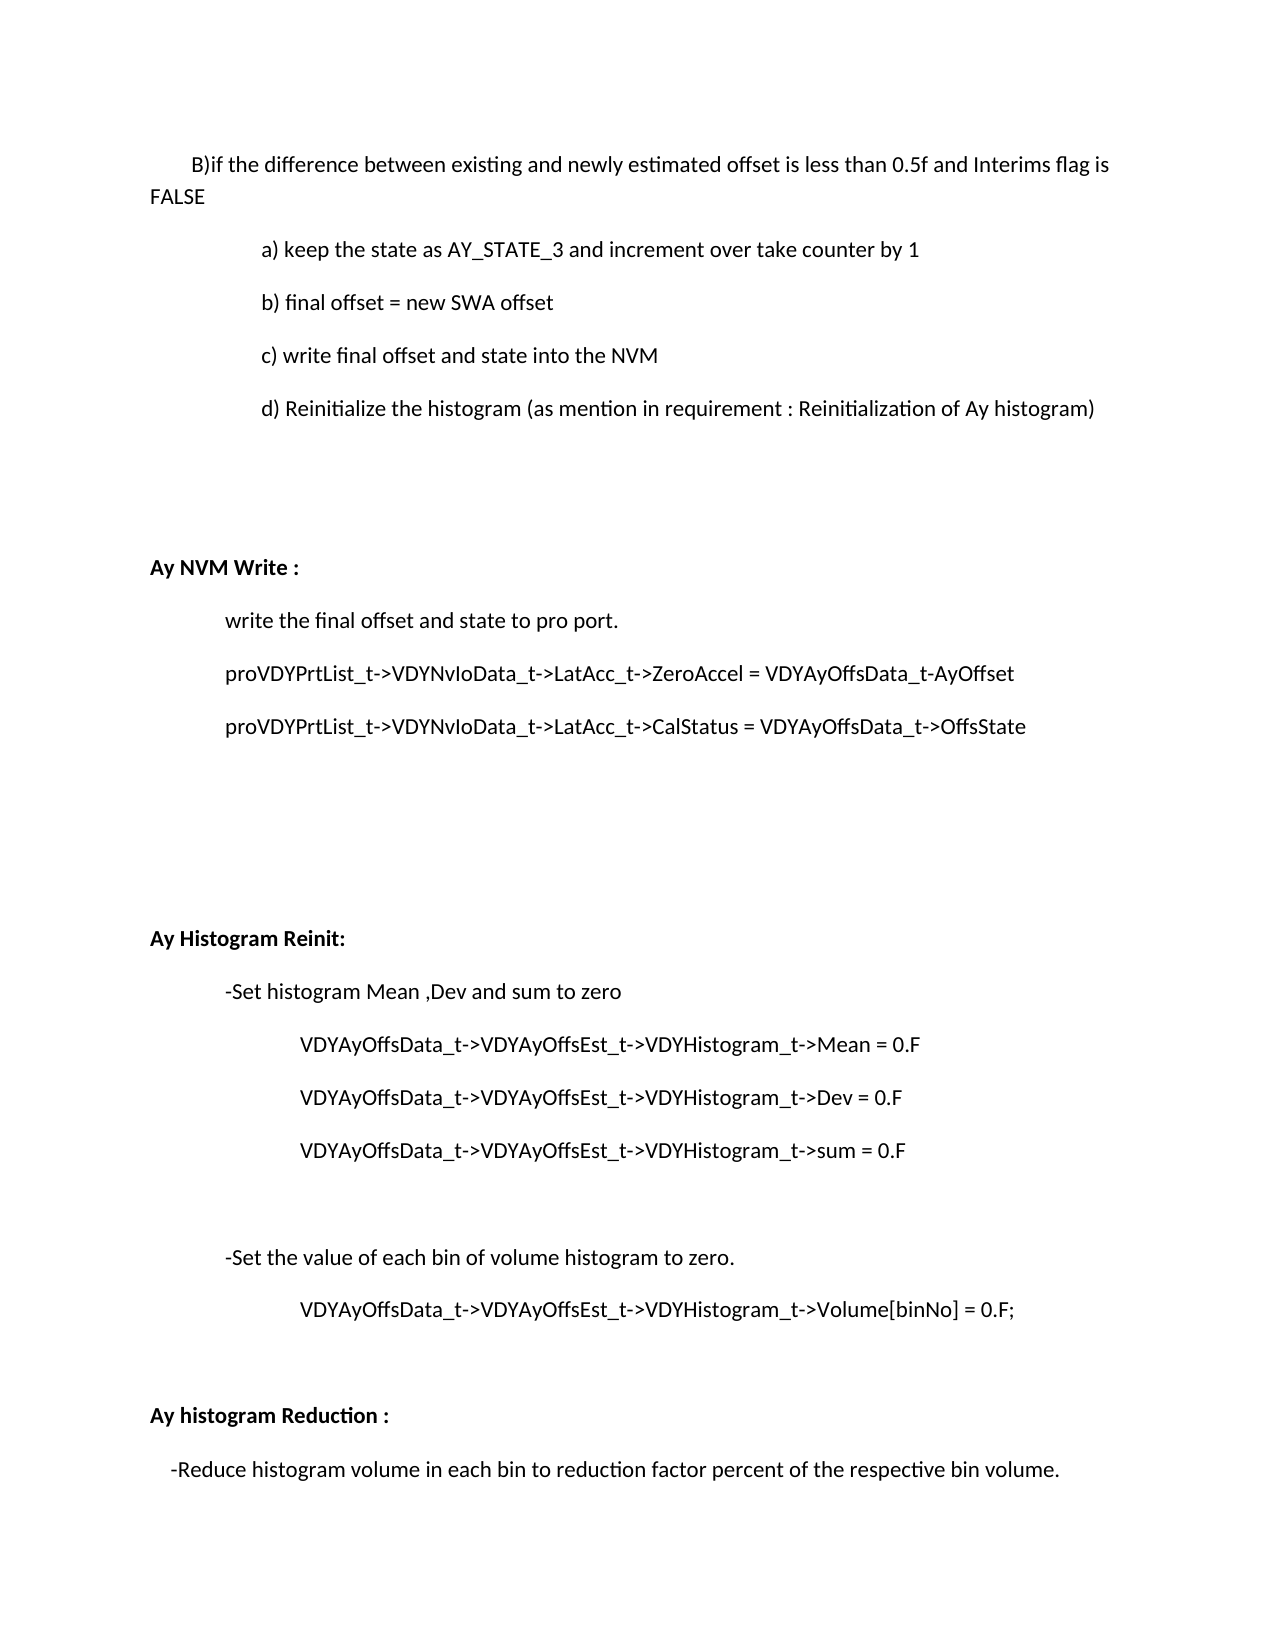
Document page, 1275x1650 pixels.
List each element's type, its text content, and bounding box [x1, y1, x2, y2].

text VDYAyOffsData_t->VDYAyOffsEst_t->VDYHistogram_t->Volume[binNo] = 0.F; [150, 1296, 1125, 1324]
text VDYAyOffsData_t->VDYAyOffsEst_t->VDYHistogram_t->sum = 0.F [150, 1137, 1125, 1164]
text Ay Histogram Reinit: [150, 924, 1125, 952]
text Ay histogram Reduction : [150, 1402, 1125, 1430]
text d) Reinitialize the histogram (as mention in requirement : Reinitialization of Ay histogram) [150, 394, 1125, 422]
text VDYAyOffsData_t->VDYAyOffsEst_t->VDYHistogram_t->Dev = 0.F [150, 1083, 1125, 1112]
text B)if the difference between existing and newly estimated offset is less than 0.5f and Interims flag is FALSE [150, 150, 1125, 210]
text proVDYPrtList_t->VDYNvIoData_t->LatAcc_t->ZeroAccel = VDYAyOffsData_t-AyOffset [150, 659, 1125, 687]
text Ay NVM Write : [150, 553, 1125, 581]
text -Set the value of each bin of volume histogram to zero. [150, 1243, 1125, 1271]
text b) final offset = new SWA offset [150, 288, 1125, 316]
text write the final offset and state to pro port. [150, 606, 1125, 634]
text -Reduce histogram volume in each bin to reduction factor percent of the respective bin volume. [150, 1455, 1125, 1483]
text c) write final offset and state into the NVM [150, 341, 1125, 369]
text -Set histogram Mean ,Dev and sum to zero [150, 977, 1125, 1006]
text VDYAyOffsData_t->VDYAyOffsEst_t->VDYHistogram_t->Mean = 0.F [150, 1031, 1125, 1058]
text proVDYPrtList_t->VDYNvIoData_t->LatAcc_t->CalStatus = VDYAyOffsData_t->OffsState [150, 712, 1125, 740]
text a) keep the state as AY_STATE_3 and increment over take counter by 1 [150, 235, 1125, 263]
